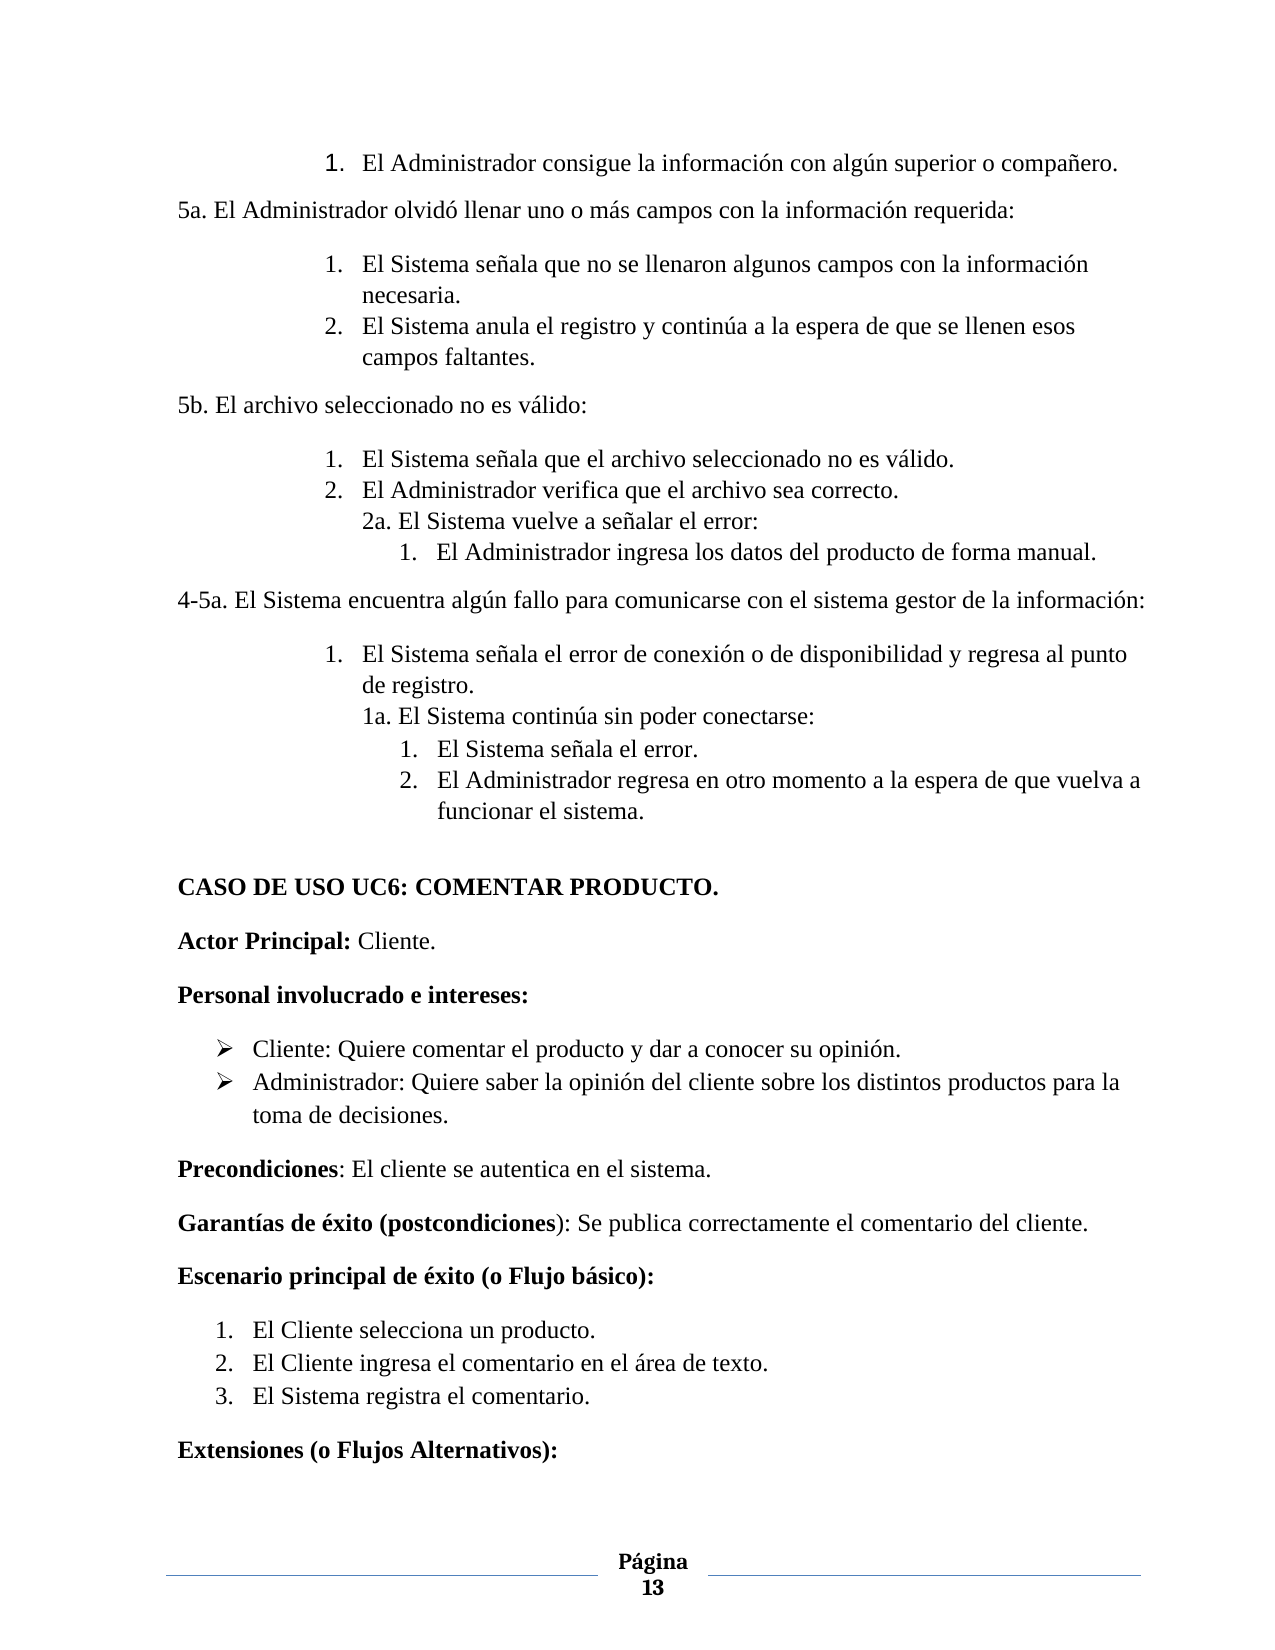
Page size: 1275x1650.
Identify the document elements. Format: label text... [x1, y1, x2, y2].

list El Sistema registra el comentario. [215, 1381, 1152, 1410]
text Garantías de éxito (postcondiciones): Se publica correctamente el comentario del cliente. [177, 1208, 1152, 1236]
text Escenario principal de éxito (o Flujo básico): [177, 1261, 1152, 1290]
list El Administrador regresa en otro momento a la espera de que vuelva a funcionar el sistema. [399, 765, 1152, 824]
text CASO DE USO UC6: COMENTAR PRODUCTO. [177, 872, 1152, 901]
text 4-5a. El Sistema encuentra algún fallo para comunicarse con el sistema gestor de la información: [177, 585, 1152, 613]
list El Sistema señala el error de conexión o de disponibilidad y regresa al punto de registro. [324, 639, 1152, 698]
list 1a. El Sistema continúa sin poder conectarse: [362, 701, 1152, 729]
text 5a. El Administrador olvidó llenar uno o más campos con la información requerida: [177, 195, 1152, 224]
list El Sistema señala que no se llenaron algunos campos con la información necesaria. [324, 249, 1152, 309]
list El Sistema señala el error. [399, 734, 1152, 762]
list El Sistema señala que el archivo seleccionado no es válido. [324, 444, 1152, 473]
text Precondiciones: El cliente se autentica en el sistema. [177, 1154, 1152, 1182]
text Actor Principal: Cliente. [177, 926, 1152, 955]
text Extensiones (o Flujos Alternativos): [177, 1435, 1152, 1464]
list El Cliente ingresa el comentario en el área de texto. [215, 1348, 1152, 1377]
list El Cliente selecciona un producto. [215, 1315, 1152, 1344]
list El Sistema anula el registro y continúa a la espera de que se llenen esos campos faltantes. [324, 311, 1152, 371]
list El Administrador ingresa los datos del producto de forma manual. [398, 537, 1152, 566]
list El Administrador verifica que el archivo sea correcto. [324, 475, 1152, 504]
list Administrador: Quiere saber la opinión del cliente sobre los distintos productos para la toma de decisiones. [215, 1067, 1152, 1129]
list El Administrador consigue la información con algún superior o compañero. [324, 148, 1152, 176]
text 5b. El archivo seleccionado no es válido: [177, 390, 1152, 419]
text Personal involucrado e intereses: [177, 980, 1152, 1009]
list Cliente: Quiere comentar el producto y dar a conocer su opinión. [215, 1034, 1152, 1063]
list 2a. El Sistema vuelve a señalar el error: [362, 506, 1152, 535]
